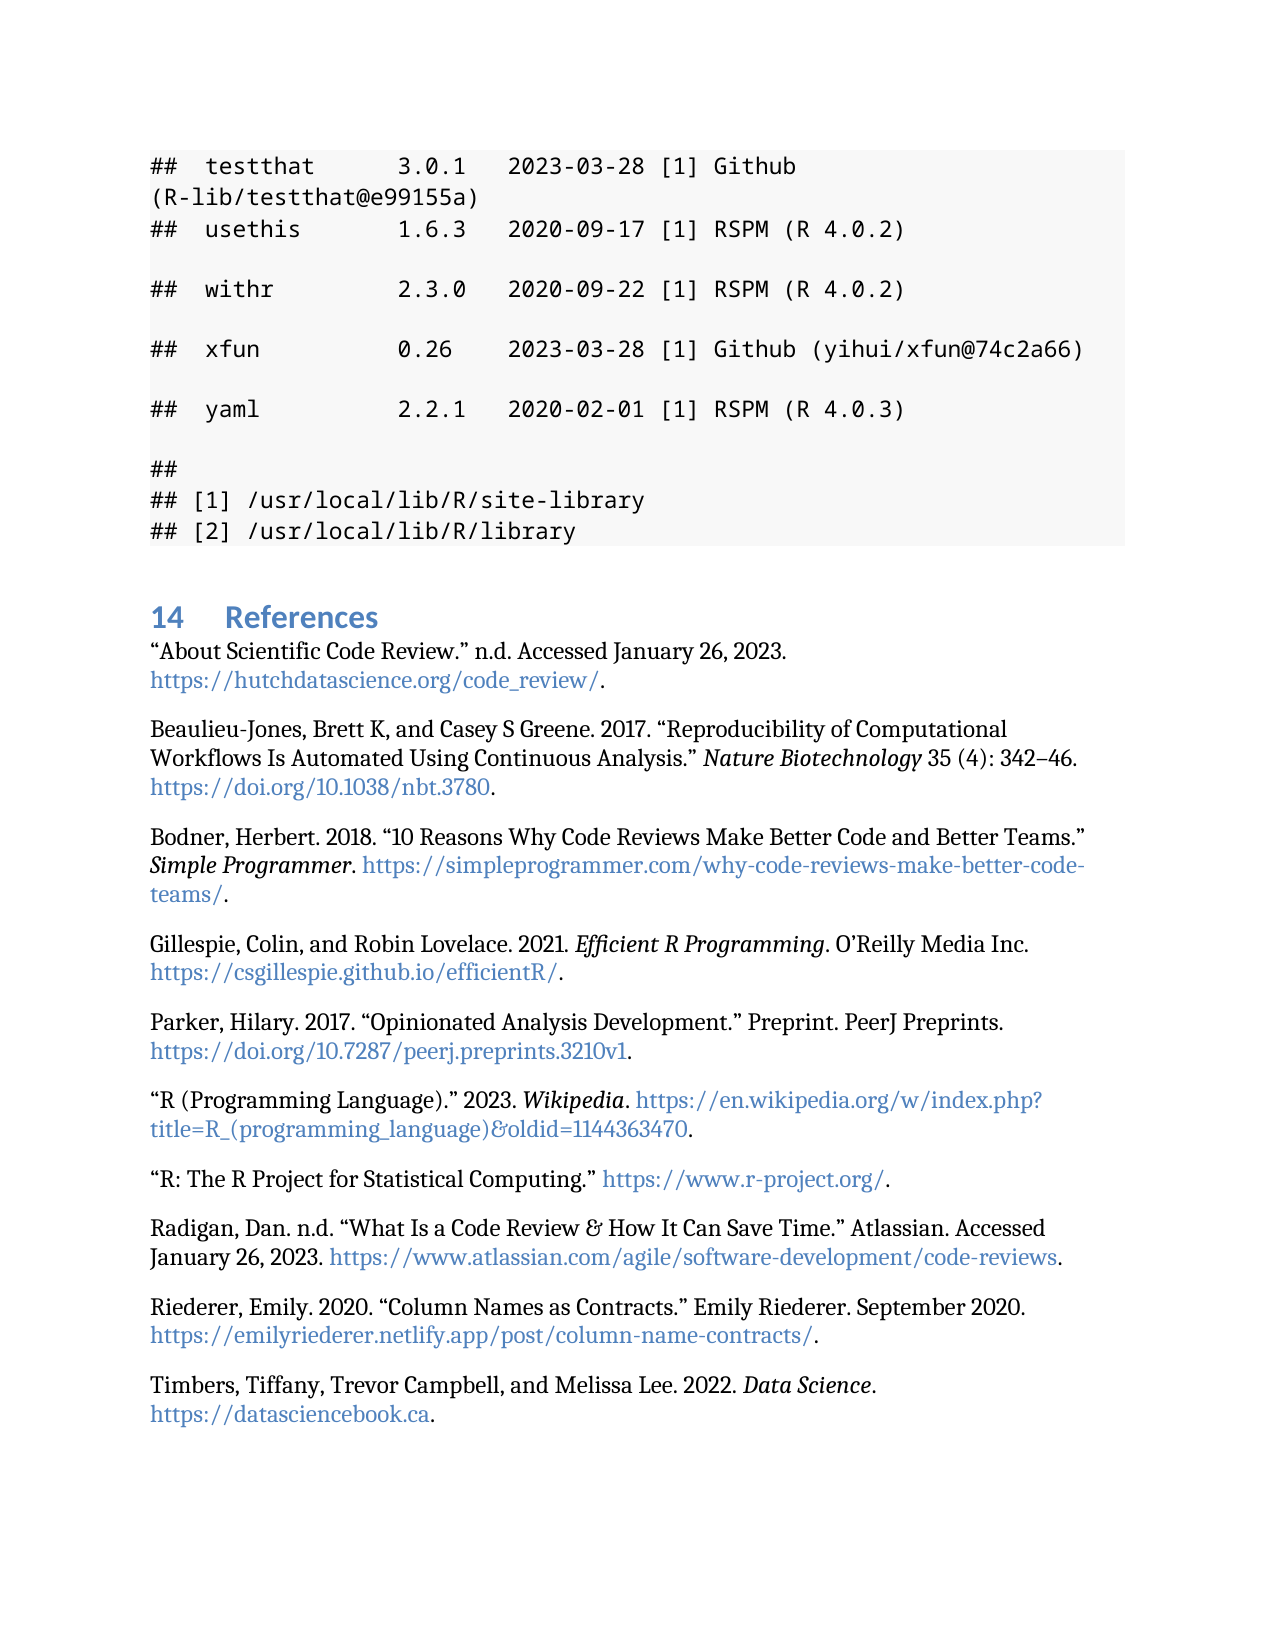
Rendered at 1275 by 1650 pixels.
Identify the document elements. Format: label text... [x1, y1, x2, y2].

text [150, 150, 1125, 546]
text Gillespie, Colin, and Robin Lovelace. 2021. Efficient R Programming. O’Reilly Media Inc. https://csgillespie.github.io/efficientR/. [150, 929, 1125, 987]
text Beaulieu-Jones, Brett K, and Casey S Greene. 2017. “Reproducibility of Computational Workflows Is Automated Using Continuous Analysis.” Nature Biotechnology 35 (4): 342–46. https://doi.org/10.1038/nbt.3780. [150, 715, 1125, 802]
text Timbers, Tiffany, Trevor Campbell, and Melissa Lee. 2022. Data Science. https://datasciencebook.ca. [150, 1371, 1125, 1428]
text “R: The R Project for Statistical Computing.” https://www.r-project.org/. [150, 1164, 1125, 1193]
text “About Scientific Code Review.” n.d. Accessed January 26, 2023. https://hutchdatascience.org/code_review/. [150, 637, 1125, 694]
text Radigan, Dan. n.d. “What Is a Code Review & How It Can Save Time.” Atlassian. Accessed January 26, 2023. https://www.atlassian.com/agile/software-development/code-reviews. [150, 1214, 1125, 1272]
subtitle 14 References [150, 596, 1125, 637]
text Riederer, Emily. 2020. “Column Names as Contracts.” Emily Riederer. September 2020. https://emilyriederer.netlify.app/post/column-name-contracts/. [150, 1292, 1125, 1350]
text Bodner, Herbert. 2018. “10 Reasons Why Code Reviews Make Better Code and Better Teams.” Simple Programmer. https://simpleprogrammer.com/why-code-reviews-make-better-code-teams/. [150, 822, 1125, 909]
text Parker, Hilary. 2017. “Opinionated Analysis Development.” Preprint. PeerJ Preprints. https://doi.org/10.7287/peerj.preprints.3210v1. [150, 1008, 1125, 1065]
text “R (Programming Language).” 2023. Wikipedia. https://en.wikipedia.org/w/index.php?title=R_(programming_language)&oldid=1144363470. [150, 1086, 1125, 1144]
